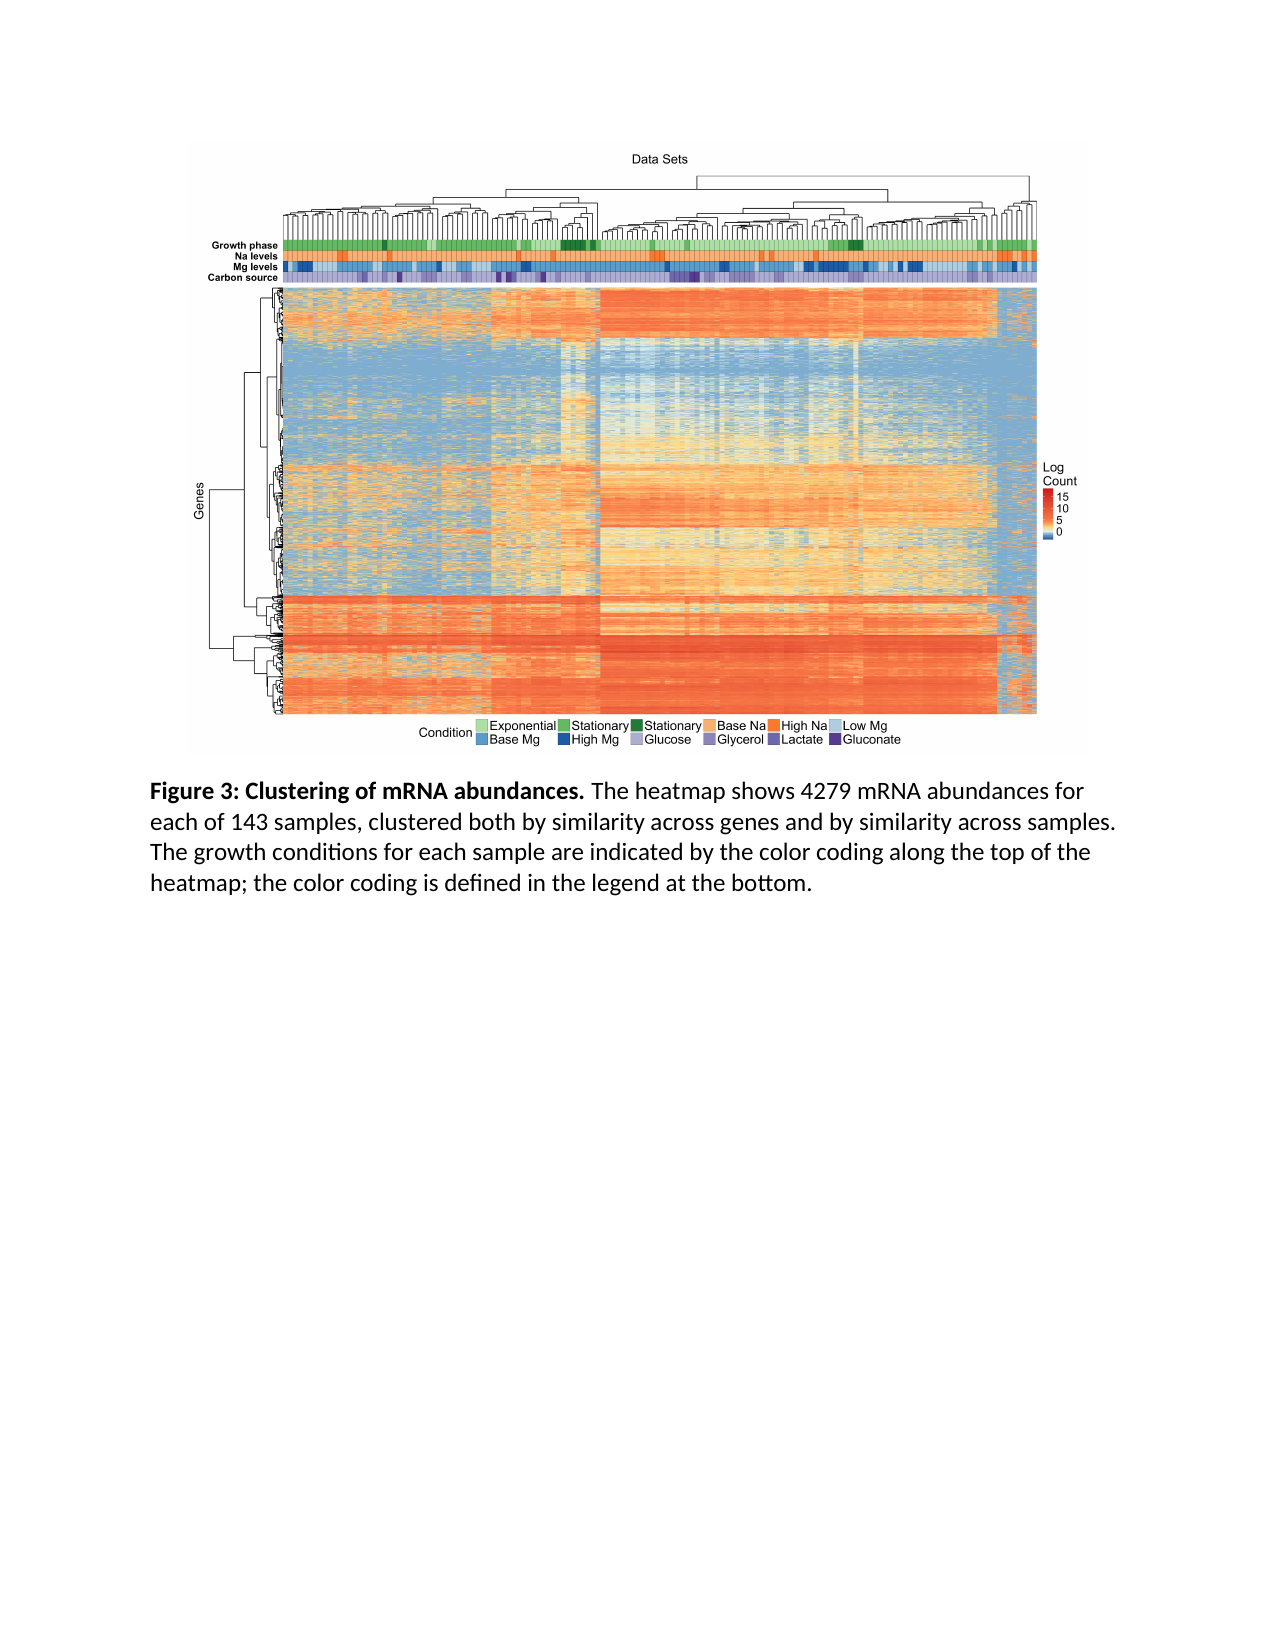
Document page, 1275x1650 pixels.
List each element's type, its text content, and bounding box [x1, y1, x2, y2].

text Figure 3: Clustering of mRNA abundances. The heatmap shows 4279 mRNA abundances for each of 143 samples, clustered both by similarity across genes and by similarity across samples. The growth conditions for each sample are indicated by the color coding along the top of the heatmap; the color coding is defined in the legend at the bottom. [150, 776, 1125, 898]
picture [187, 141, 1088, 755]
